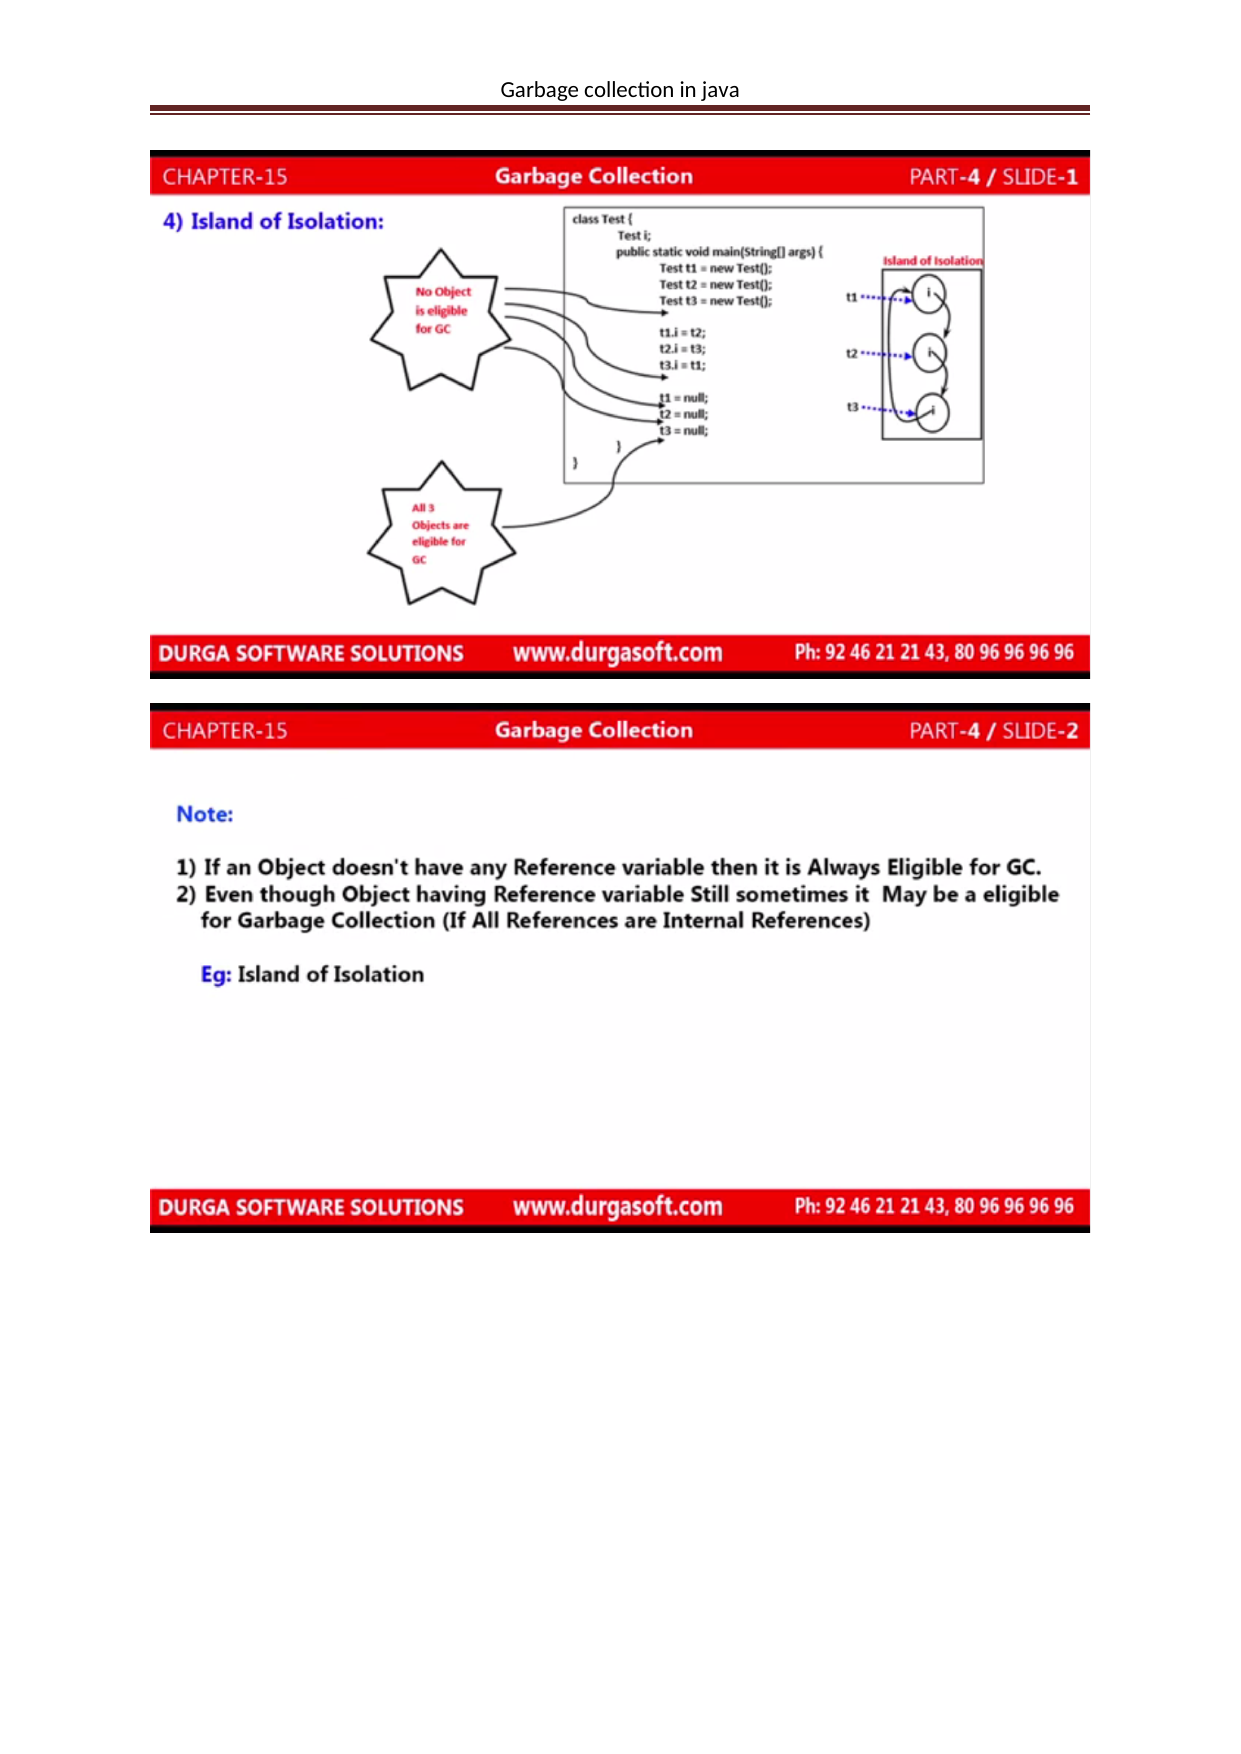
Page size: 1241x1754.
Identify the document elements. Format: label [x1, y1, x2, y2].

picture [150, 150, 1091, 679]
picture [150, 703, 1091, 1233]
